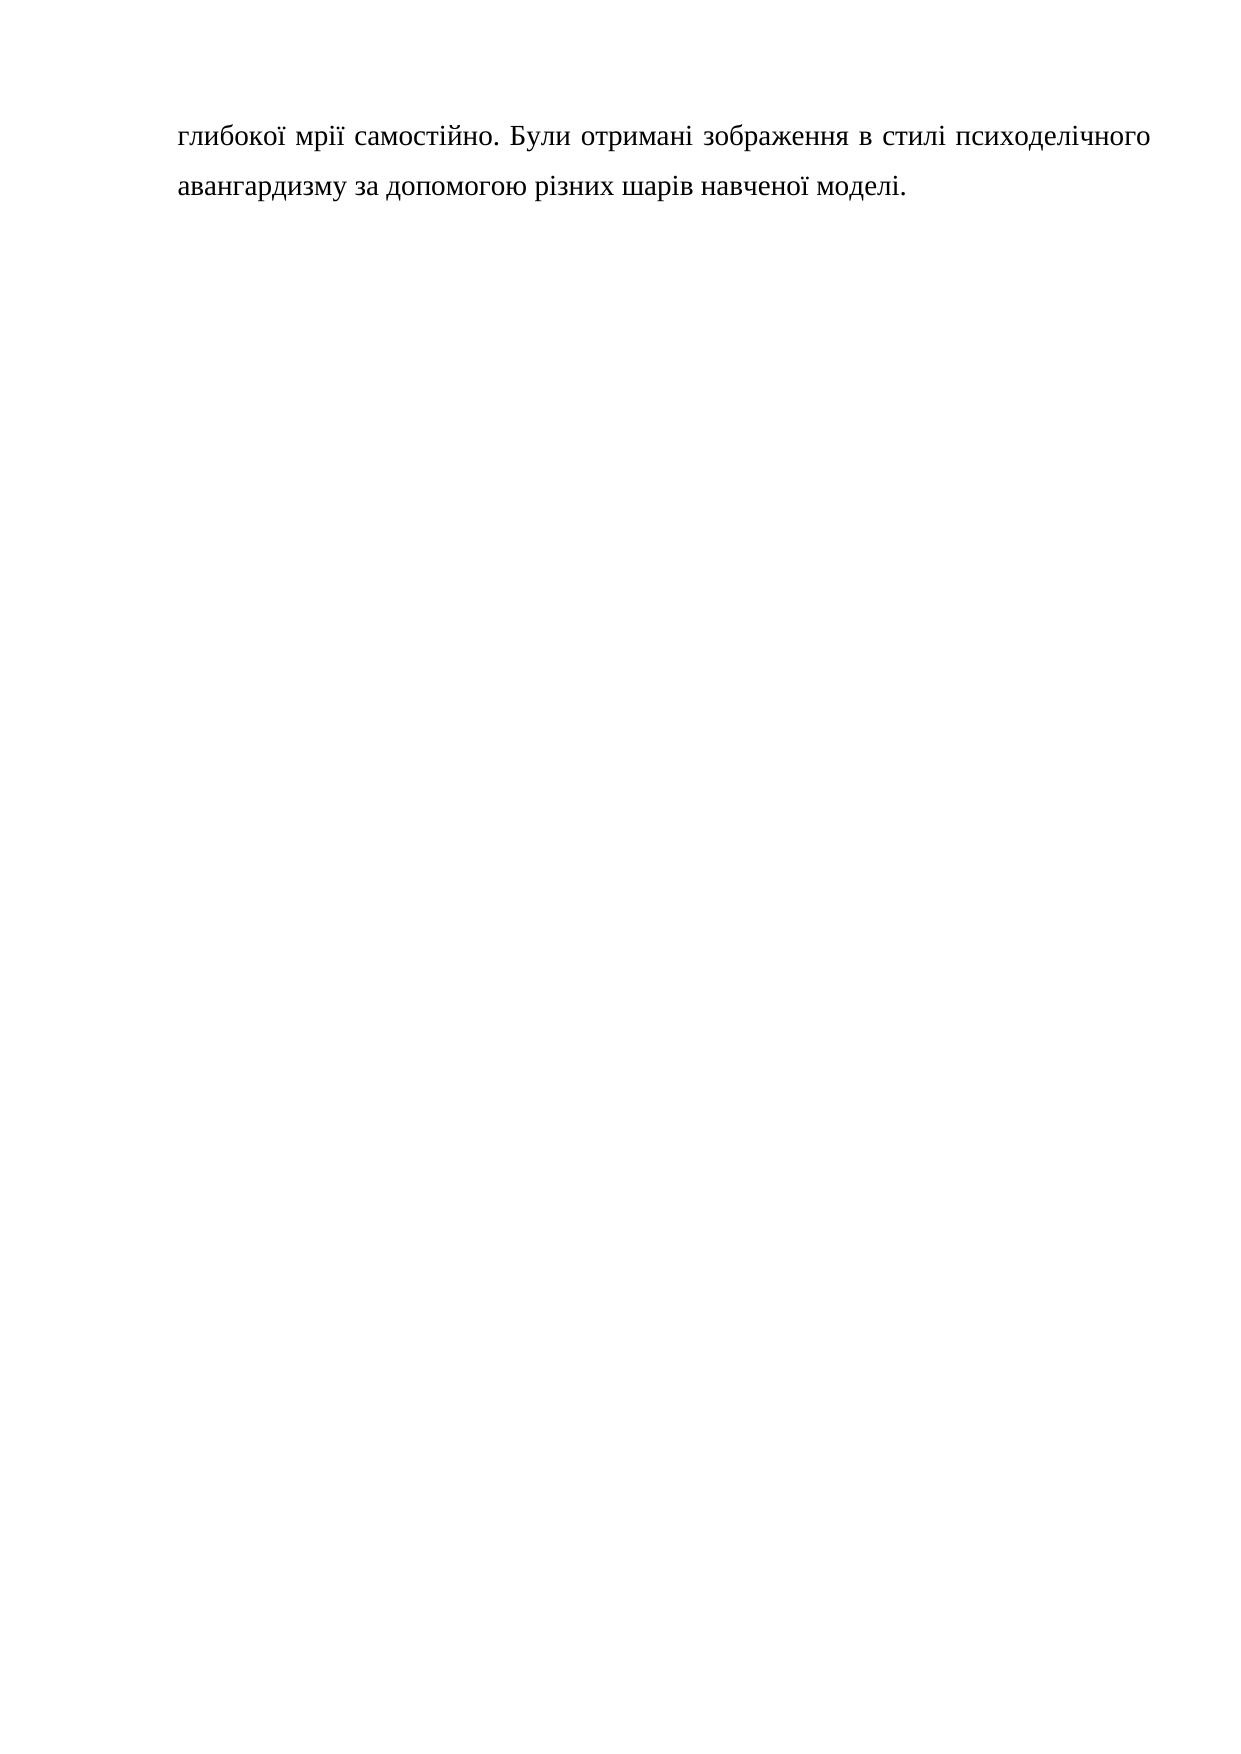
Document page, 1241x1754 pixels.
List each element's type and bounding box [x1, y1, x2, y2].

text [177, 118, 1152, 202]
